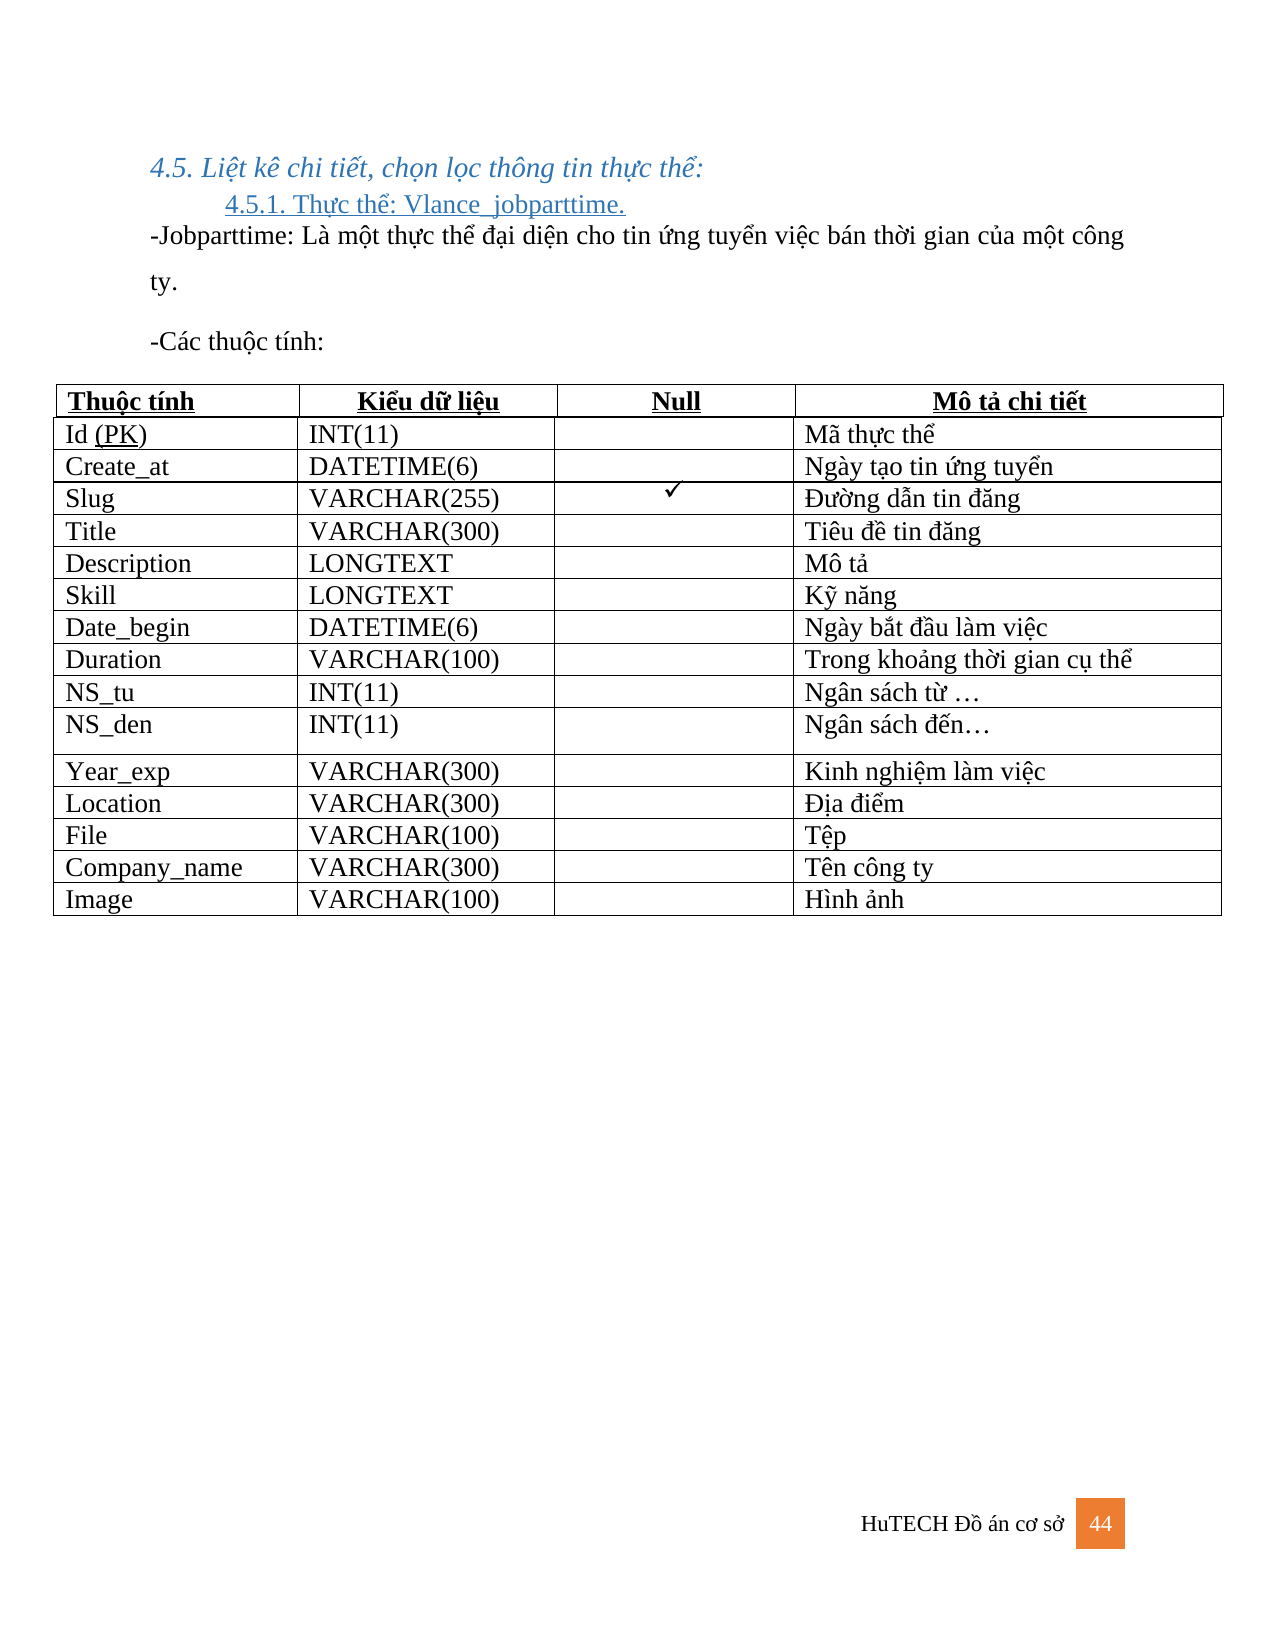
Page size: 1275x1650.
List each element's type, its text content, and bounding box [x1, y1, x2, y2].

table_cell Location [54, 787, 297, 818]
table_cell [555, 450, 793, 481]
table_cell INT(11) [298, 708, 554, 753]
table_cell VARCHAR(300) [298, 787, 554, 818]
table_cell Tệp [794, 819, 1221, 850]
table_cell [555, 579, 793, 610]
table_cell Kỹ năng [794, 579, 1221, 610]
table_cell [555, 883, 793, 914]
table_cell INT(11) [298, 676, 554, 707]
table_cell NS_tu [54, 676, 297, 707]
table_cell LONGTEXT [298, 547, 554, 578]
table_cell Ngày bắt đầu làm việc [794, 611, 1221, 642]
table_cell Ngân sách từ … [794, 676, 1221, 707]
table_cell VARCHAR(300) [298, 755, 554, 786]
table_header [555, 418, 793, 449]
table_header Mô tả chi tiết [796, 385, 1223, 416]
table_cell [555, 787, 793, 818]
table_cell [555, 644, 793, 674]
table_cell File [54, 819, 297, 850]
table_header Null [558, 385, 795, 416]
table_cell VARCHAR(255) [298, 483, 554, 514]
table_cell Create_at [54, 450, 297, 481]
table_cell VARCHAR(100) [298, 819, 554, 850]
table_cell Đường dẫn tin đăng [794, 483, 1221, 514]
table_cell VARCHAR(300) [298, 851, 554, 882]
table_header Kiểu dữ liệu [300, 385, 557, 416]
table_header INT(11) [298, 418, 554, 449]
table_cell Mô tả [794, 547, 1221, 578]
table_header Thuộc tính [57, 385, 299, 416]
table_cell [555, 611, 793, 642]
table_cell Date_begin [54, 611, 297, 642]
table_cell [555, 547, 793, 578]
table_cell VARCHAR(100) [298, 883, 554, 914]
table_cell Skill [54, 579, 297, 610]
subtitle 4.5.1. Thực thể: Vlance_jobparttime. [150, 188, 1125, 219]
table_cell Description [54, 547, 297, 578]
table_cell LONGTEXT [298, 579, 554, 610]
table_cell Địa điểm [794, 787, 1221, 818]
table_cell DATETIME(6) [298, 450, 554, 481]
table_cell [555, 515, 793, 546]
table_cell Duration [54, 644, 297, 674]
table_cell [555, 755, 793, 786]
table_cell Ngày tạo tin ứng tuyển [794, 450, 1221, 481]
table_cell VARCHAR(100) [298, 644, 554, 674]
table_cell VARCHAR(300) [298, 515, 554, 546]
text -Các thuộc tính: [150, 325, 1125, 356]
table_cell Company_name [54, 851, 297, 882]
table_cell Tiêu đề tin đăng [794, 515, 1221, 546]
table_cell Title [54, 515, 297, 546]
table_cell Slug [54, 483, 297, 514]
table_cell Year_exp [54, 755, 297, 786]
text -Jobparttime: Là một thực thể đại diện cho tin ứng tuyển việc bán thời gian của một công ty. [150, 219, 1125, 297]
table_cell [555, 483, 793, 514]
table_cell Hình ảnh [794, 883, 1221, 914]
table_cell Trong khoảng thời gian cụ thể [794, 644, 1221, 674]
table_header Id (PK) [54, 418, 297, 449]
table_cell [555, 819, 793, 850]
table_header Mã thực thể [794, 418, 1221, 449]
table_cell [555, 676, 793, 707]
table_cell Image [54, 883, 297, 914]
table_cell DATETIME(6) [298, 611, 554, 642]
table_cell Tên công ty [794, 851, 1221, 882]
subtitle 4.5. Liệt kê chi tiết, chọn lọc thông tin thực thể: [150, 150, 1125, 183]
table_cell Ngân sách đến… [794, 708, 1221, 753]
table_cell [555, 851, 793, 882]
table_cell Kinh nghiệm làm việc [794, 755, 1221, 786]
table_cell [555, 708, 793, 753]
table_cell NS_den [54, 708, 297, 753]
